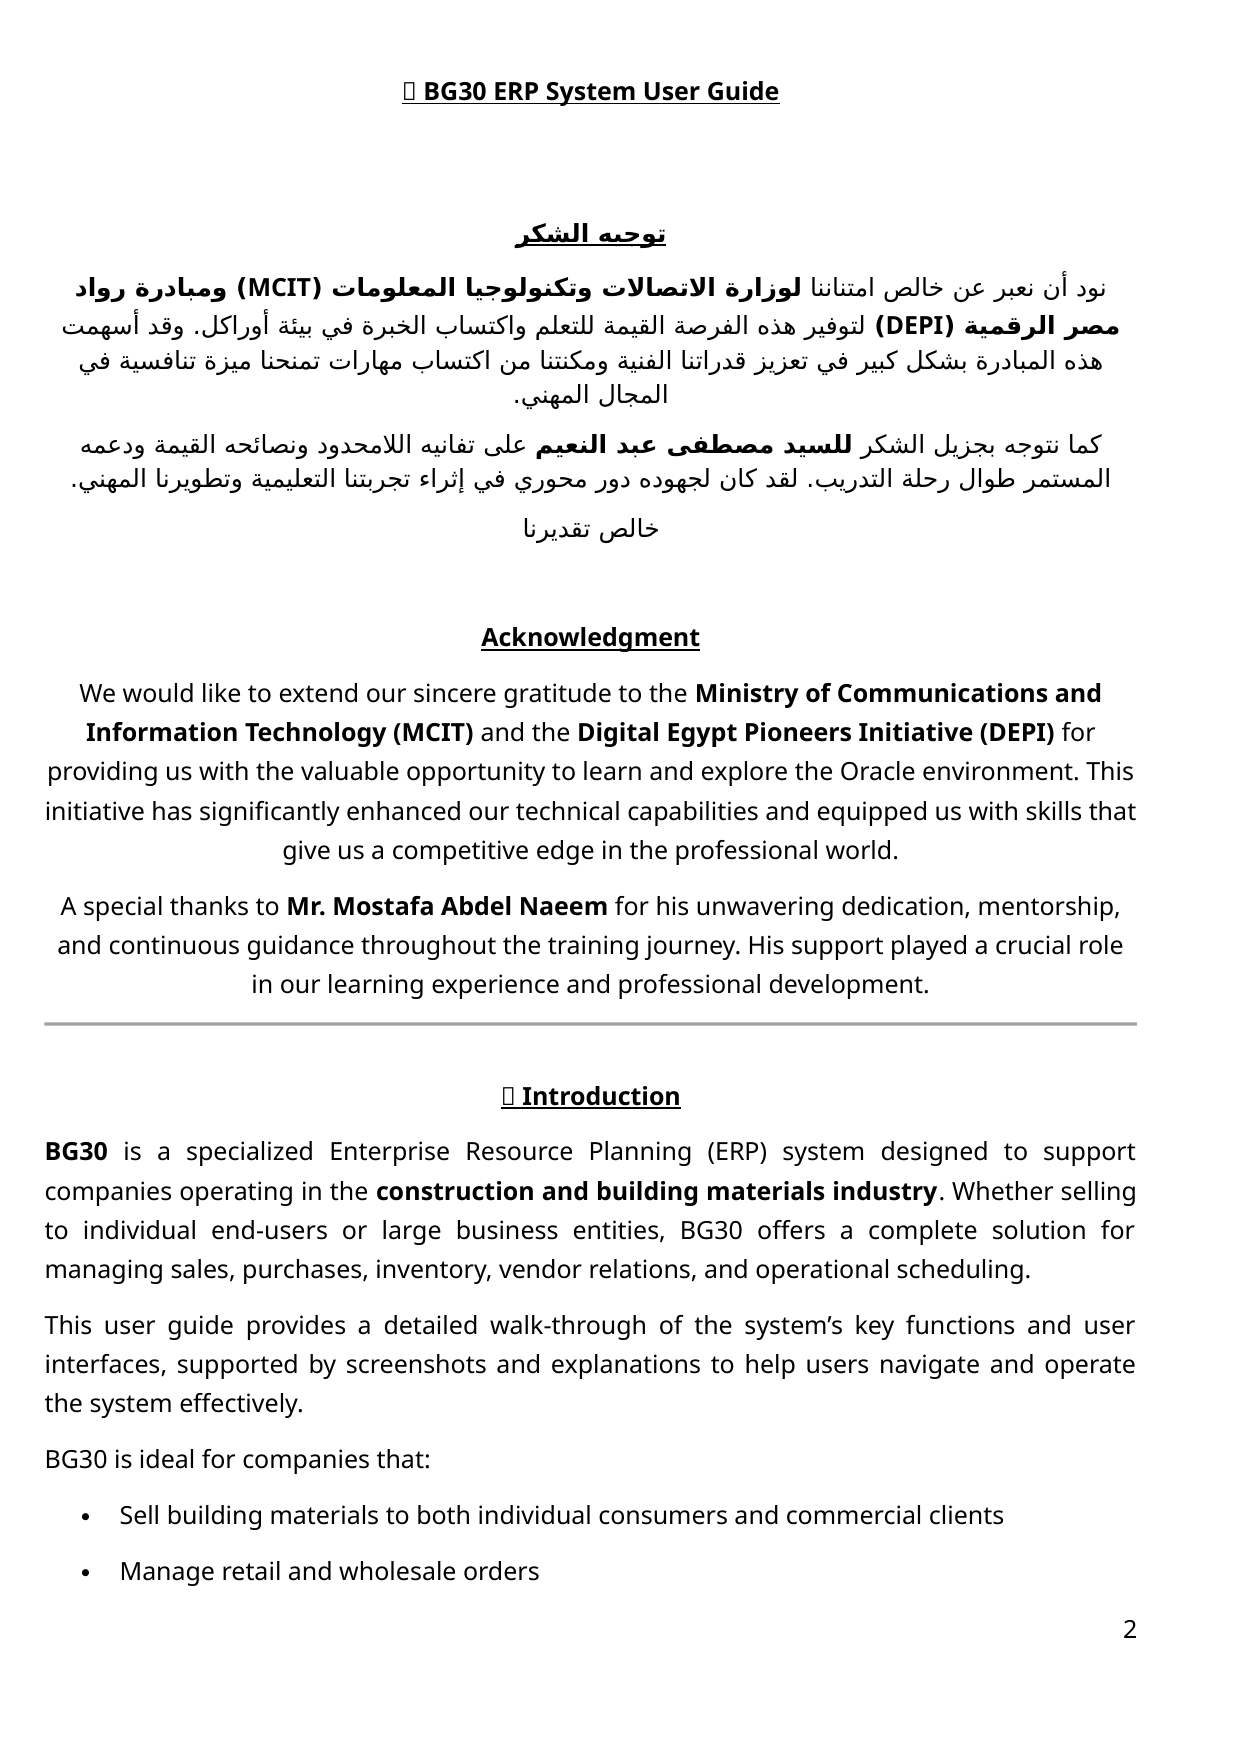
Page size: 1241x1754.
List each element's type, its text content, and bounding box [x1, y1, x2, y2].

text BG30 is a specialized Enterprise Resource Planning (ERP) system designed to support companies operating in the construction and building materials industry. Whether selling to individual end-users or large business entities, BG30 offers a complete solution for managing sales, purchases, inventory, vendor relations, and operational scheduling. [44, 1134, 1137, 1286]
text Acknowledgment [44, 620, 1137, 654]
text BG30 is ideal for companies that: [44, 1442, 1137, 1476]
text This user guide provides a detailed walk-through of the system’s key functions and user interfaces, supported by screenshots and explanations to help users navigate and operate the system effectively. [44, 1307, 1137, 1420]
text خالص تقديرنا [44, 514, 1137, 543]
text 📍 Introduction [44, 1078, 1137, 1112]
text كما نتوجه بجزيل الشكر للسيد مصطفى عبد النعيم على تفانيه اللامحدود ونصائحه القيمة ودعمه المستمر طوال رحلة التدريب. لقد كان لجهوده دور محوري في إثراء تجربتنا التعليمية وتطويرنا المهني. [44, 430, 1137, 493]
text We would like to extend our sincere gratitude to the Ministry of Communications and Information Technology (MCIT) and the Digital Egypt Pioneers Initiative (DEPI) for providing us with the valuable opportunity to learn and explore the Oracle environment. This initiative has significantly enhanced our technical capabilities and equipped us with skills that give us a competitive edge in the professional world. [44, 676, 1137, 866]
text نود أن نعبر عن خالص امتناننا لوزارة الاتصالات وتكنولوجيا المعلومات (MCIT) ومبادرة رواد مصر الرقمية (DEPI) لتوفير هذه الفرصة القيمة للتعلم واكتساب الخبرة في بيئة أوراكل. وقد أسهمت هذه المبادرة بشكل كبير في تعزيز قدراتنا الفنية ومكنتنا من اكتساب مهارات تمنحنا ميزة تنافسية في المجال المهني. [44, 269, 1137, 409]
text توجيه الشكر [44, 219, 1137, 248]
list Manage retail and wholesale orders [82, 1553, 1137, 1587]
text A special thanks to Mr. Mostafa Abdel Naeem for his unwavering dedication, mentorship, and continuous guidance throughout the training journey. His support played a crucial role in our learning experience and professional development. [44, 888, 1137, 1001]
list Sell building materials to both individual consumers and commercial clients [82, 1497, 1137, 1531]
